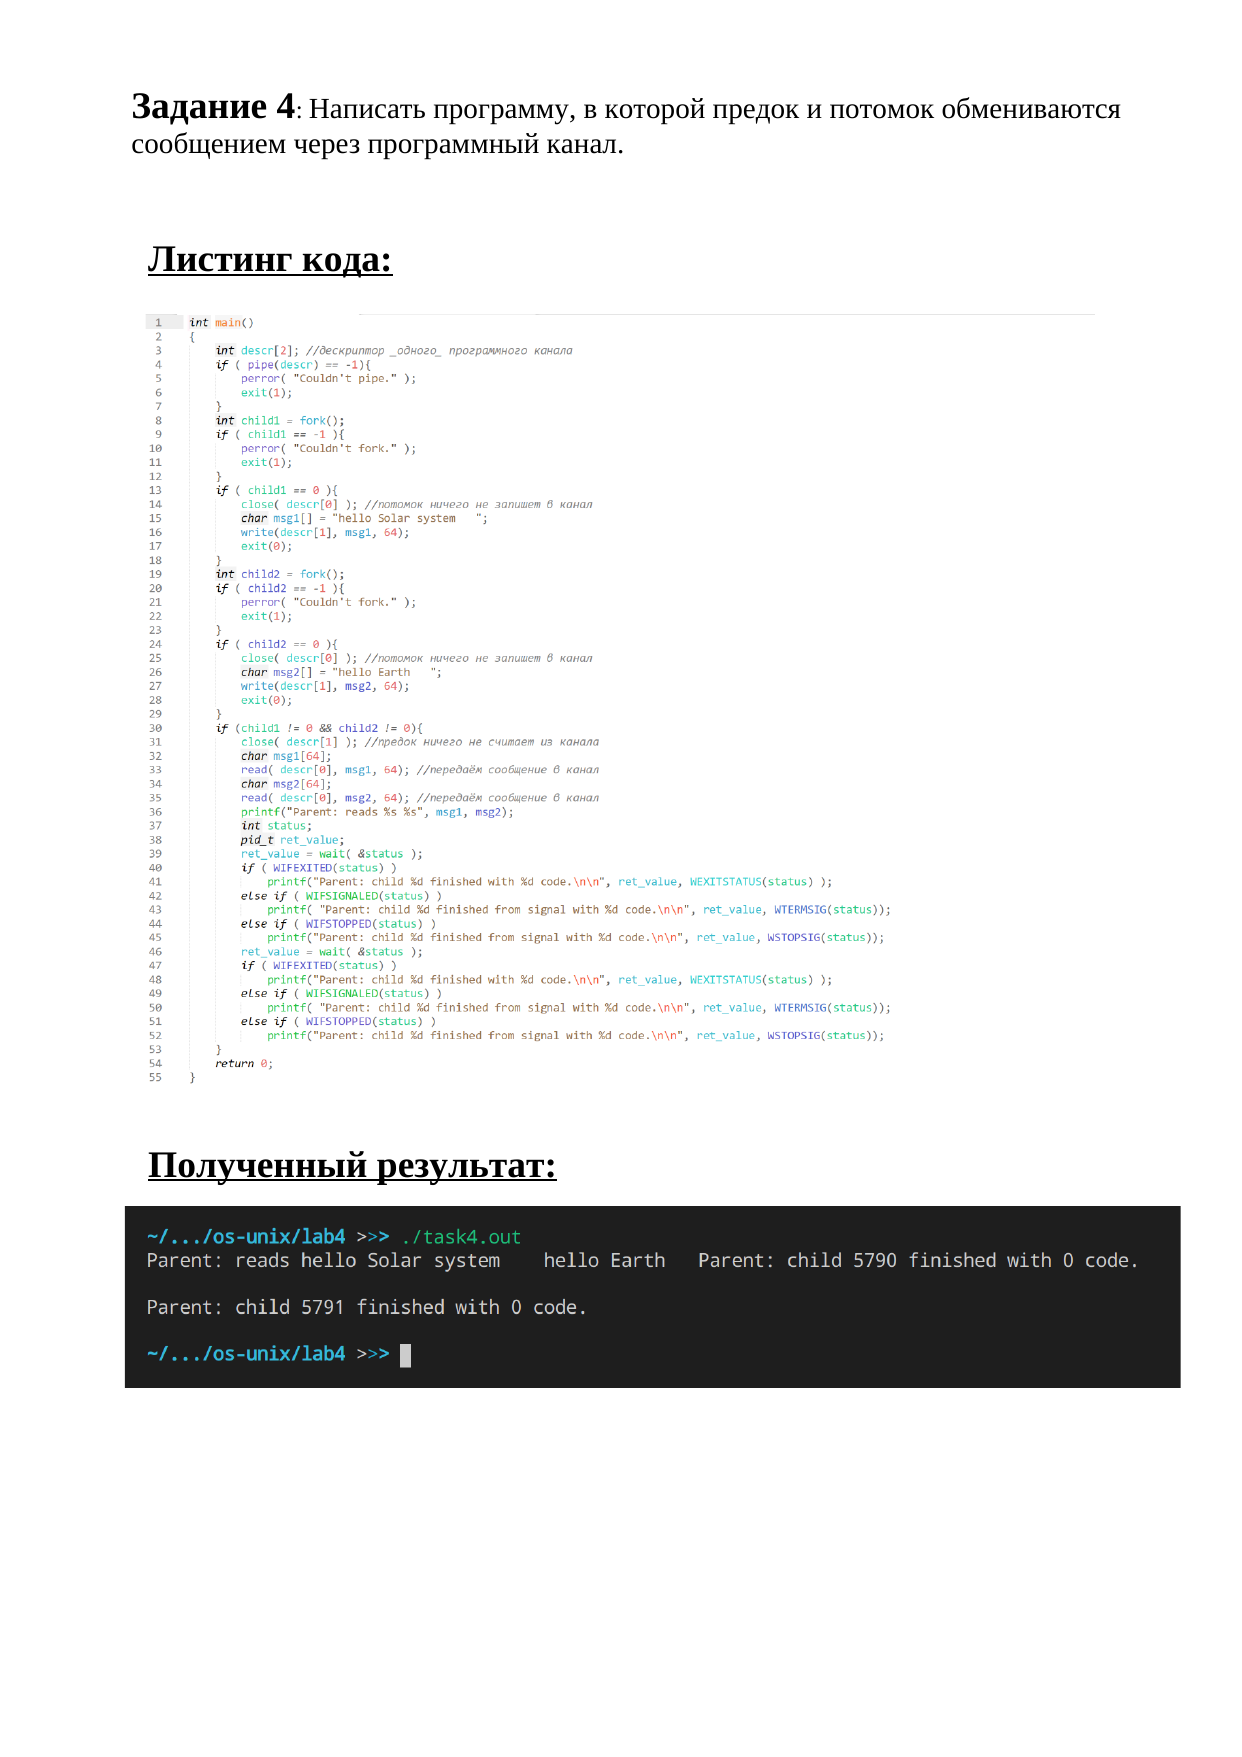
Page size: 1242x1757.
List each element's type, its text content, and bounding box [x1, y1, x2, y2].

subtitle Листинг кода: [148, 237, 1198, 280]
text Задание 4: Написать программу, в которой предок и потомок обмениваются сообщением через программный канал. [131, 83, 1198, 160]
picture [145, 314, 1095, 1094]
subtitle Полученный результат: [148, 1142, 1198, 1185]
picture [124, 1206, 1181, 1388]
